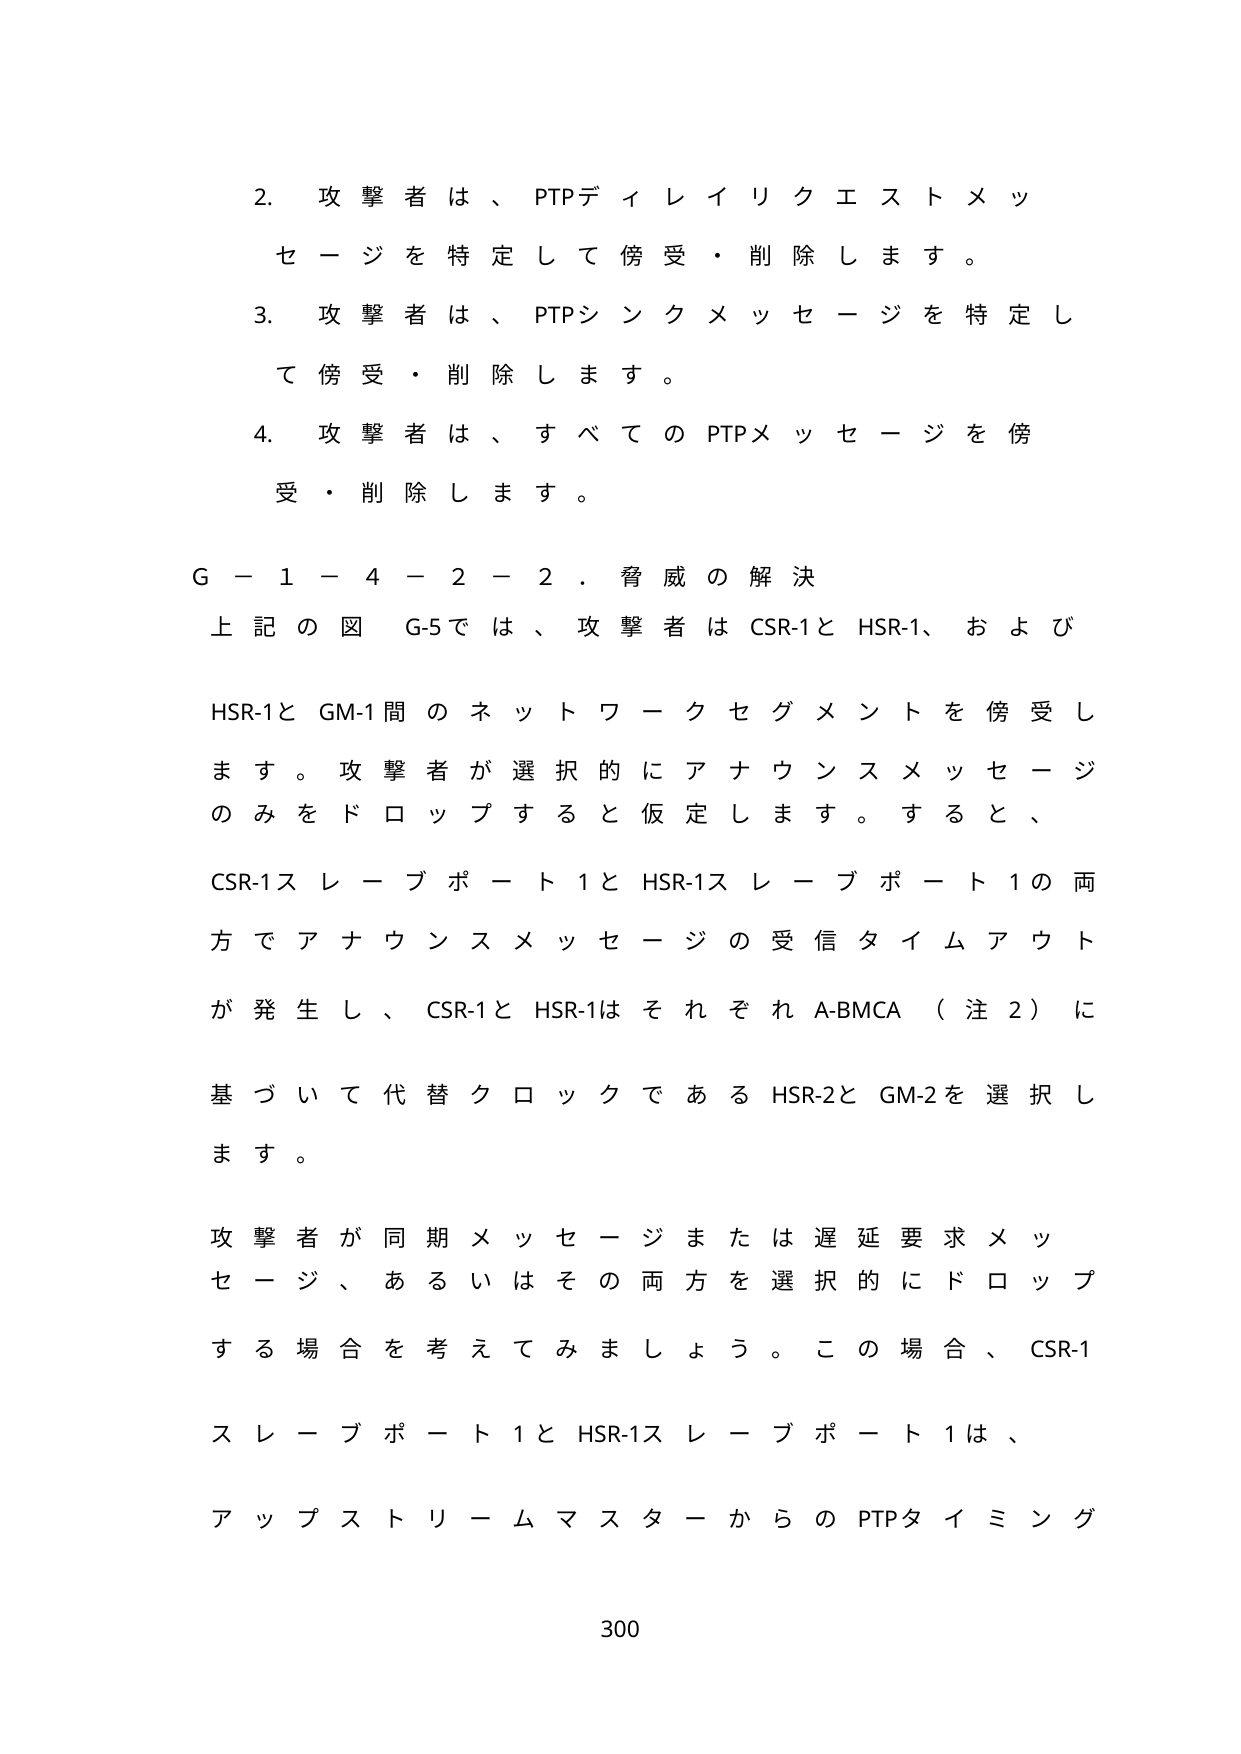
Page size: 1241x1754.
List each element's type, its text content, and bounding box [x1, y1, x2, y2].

list 攻撃者は、PTPシンクメッセージを特定して傍受・削除します。 [234, 281, 1116, 390]
list 攻撃者は、すべてのPTPメッセージを傍受・削除します。 [234, 399, 1116, 508]
text 上記の図 G-5では、攻撃者はCSR-1とHSR-1、およびHSR-1とGM-1間のネットワークセグメントを傍受します。攻撃者が選択的にアナウンスメッセージのみをドロップすると仮定します。すると、CSR-1スレーブポート1とHSR-1スレーブポート1の両方でアナウンスメッセージの受信タイムアウトが発生し、CSR-1とHSR-1はそれぞれA-BMCA（注2）に基づいて代替クロックであるHSR-2とGM-2を選択します。 [192, 592, 1116, 1169]
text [192, 1220, 1116, 1551]
list 攻撃者は、PTPディレイリクエストメッセージを特定して傍受・削除します。 [234, 162, 1116, 271]
text Ｇ－１－４－２－２．脅威の解決 [168, 559, 1116, 592]
